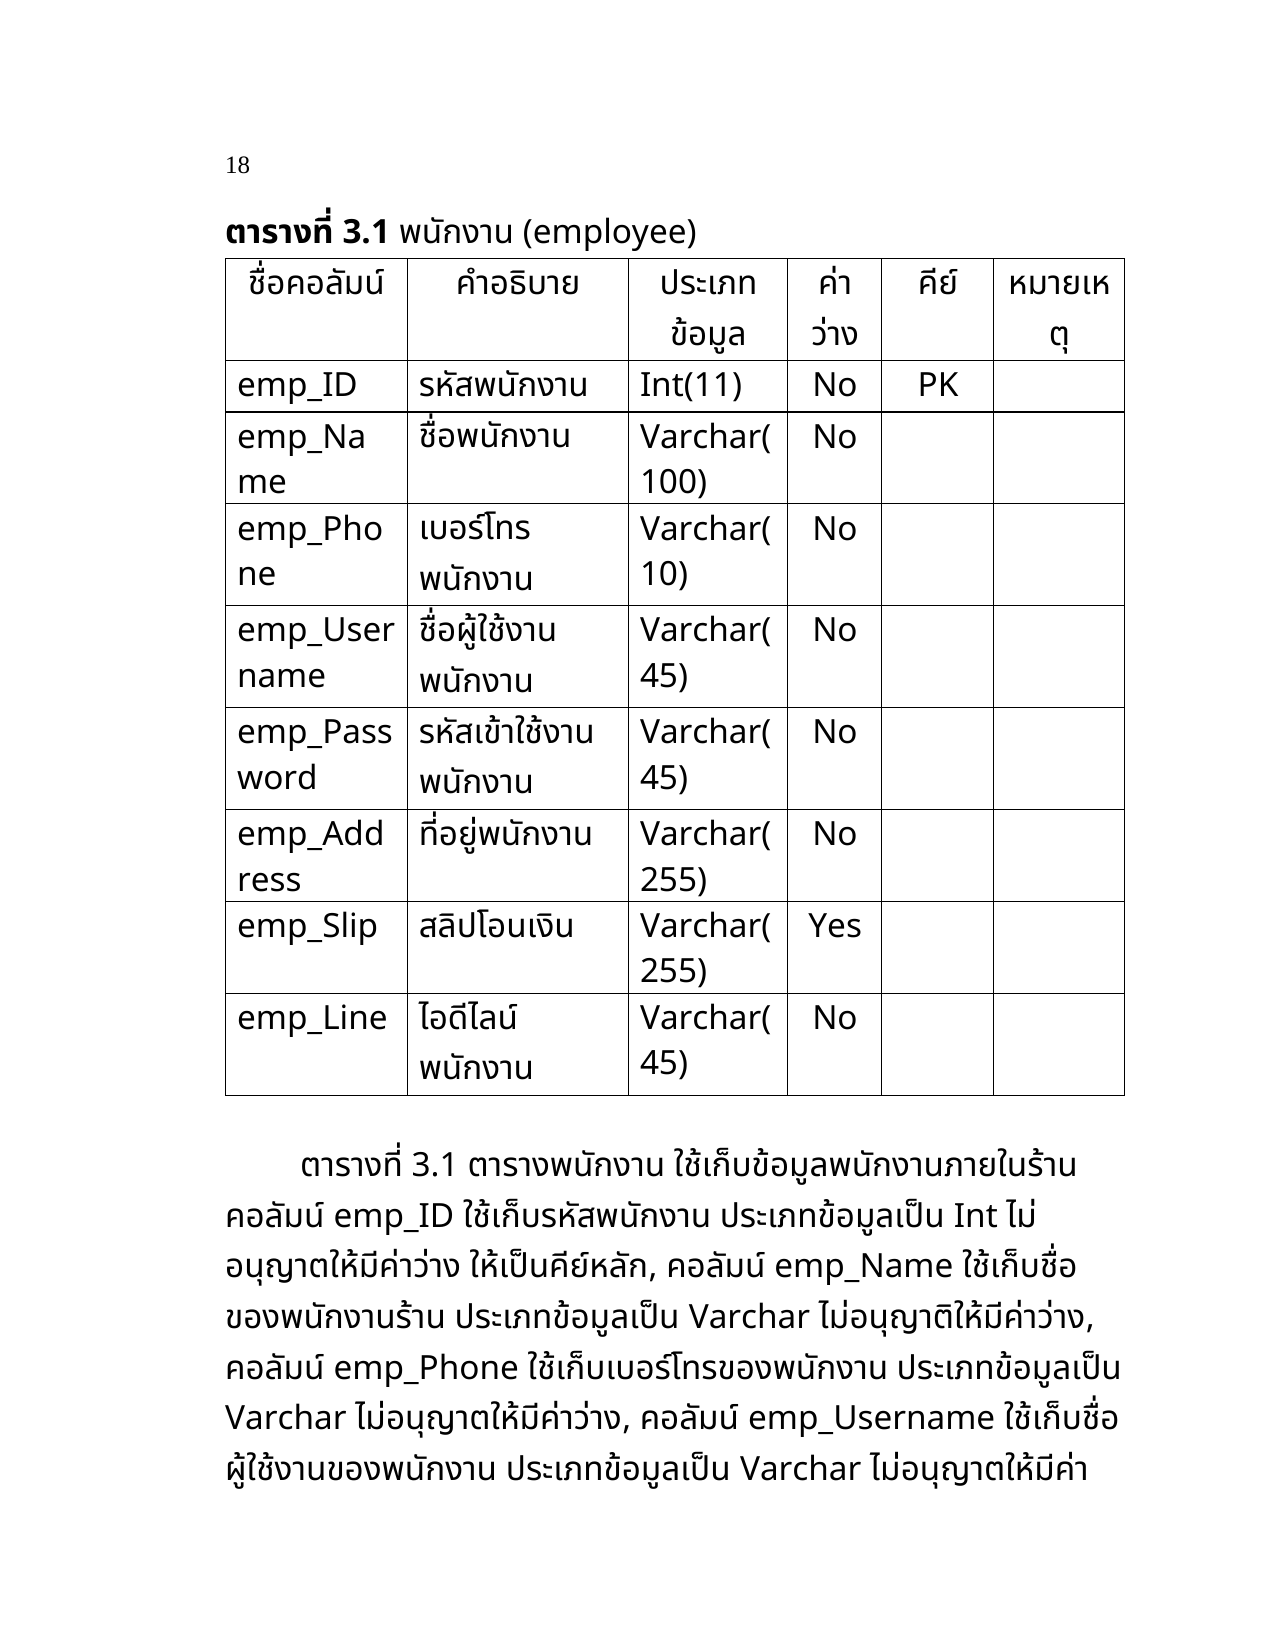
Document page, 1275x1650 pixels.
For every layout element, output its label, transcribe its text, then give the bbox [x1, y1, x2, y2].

table_cell emp_Line [226, 994, 407, 1094]
table_cell Varchar(255) [629, 902, 787, 993]
table_header ประเภทข้อมูล [629, 259, 787, 360]
table_header คีย์ [882, 259, 993, 360]
table_cell emp_Phone [226, 504, 407, 605]
table_cell ชื่อผู้ใช้งานพนักงาน [408, 606, 628, 707]
table_cell Varchar(45) [629, 708, 787, 809]
table_cell No [788, 361, 881, 411]
table_cell No [788, 413, 881, 503]
table_cell ชื่อพนักงาน [408, 413, 628, 503]
table_cell ไอดีไลน์พนักงาน [408, 994, 628, 1094]
text ตารางที่ 3.1 พนักงาน (employee) [225, 207, 1125, 258]
table_header ค่าว่าง [788, 259, 881, 360]
table_cell emp_Username [226, 606, 407, 707]
table_cell [882, 413, 993, 503]
table_cell สลิปโอนเงิน [408, 902, 628, 993]
table_cell Yes [788, 902, 881, 993]
table_cell [882, 606, 993, 707]
table_cell [994, 994, 1124, 1094]
table_cell No [788, 708, 881, 809]
table_cell [994, 413, 1124, 503]
table_cell [882, 504, 993, 605]
table_cell รหัสพนักงาน [408, 361, 628, 411]
table_cell [882, 810, 993, 901]
table_cell No [788, 606, 881, 707]
table_cell [994, 708, 1124, 809]
table_cell [994, 902, 1124, 993]
table_cell [994, 361, 1124, 411]
table_cell Int(11) [629, 361, 787, 411]
table_cell No [788, 810, 881, 901]
table_cell Varchar(100) [629, 413, 787, 503]
table_header หมายเหตุ [994, 259, 1124, 360]
table_cell emp_Password [226, 708, 407, 809]
table_cell emp_Name [226, 413, 407, 503]
table_cell เบอร์โทรพนักงาน [408, 504, 628, 605]
table_cell emp_ID [226, 361, 407, 411]
table_cell [994, 504, 1124, 605]
table_cell รหัสเข้าใช้งานพนักงาน [408, 708, 628, 809]
table_cell [994, 810, 1124, 901]
table_cell [882, 902, 993, 993]
table_cell [882, 708, 993, 809]
table_cell emp_Slip [226, 902, 407, 993]
table_cell PK [882, 361, 993, 411]
table_cell Varchar(45) [629, 606, 787, 707]
table_header ชื่อคอลัมน์ [226, 259, 407, 360]
table_cell [994, 606, 1124, 707]
table_cell ที่อยู่พนักงาน [408, 810, 628, 901]
table_cell Varchar(10) [629, 504, 787, 605]
table_cell Varchar(255) [629, 810, 787, 901]
table_cell No [788, 504, 881, 605]
table_cell emp_Address [226, 810, 407, 901]
table_header คำอธิบาย [408, 259, 628, 360]
table_cell [882, 994, 993, 1094]
table_cell Varchar(45) [629, 994, 787, 1094]
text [225, 1141, 1125, 1495]
table_cell No [788, 994, 881, 1094]
